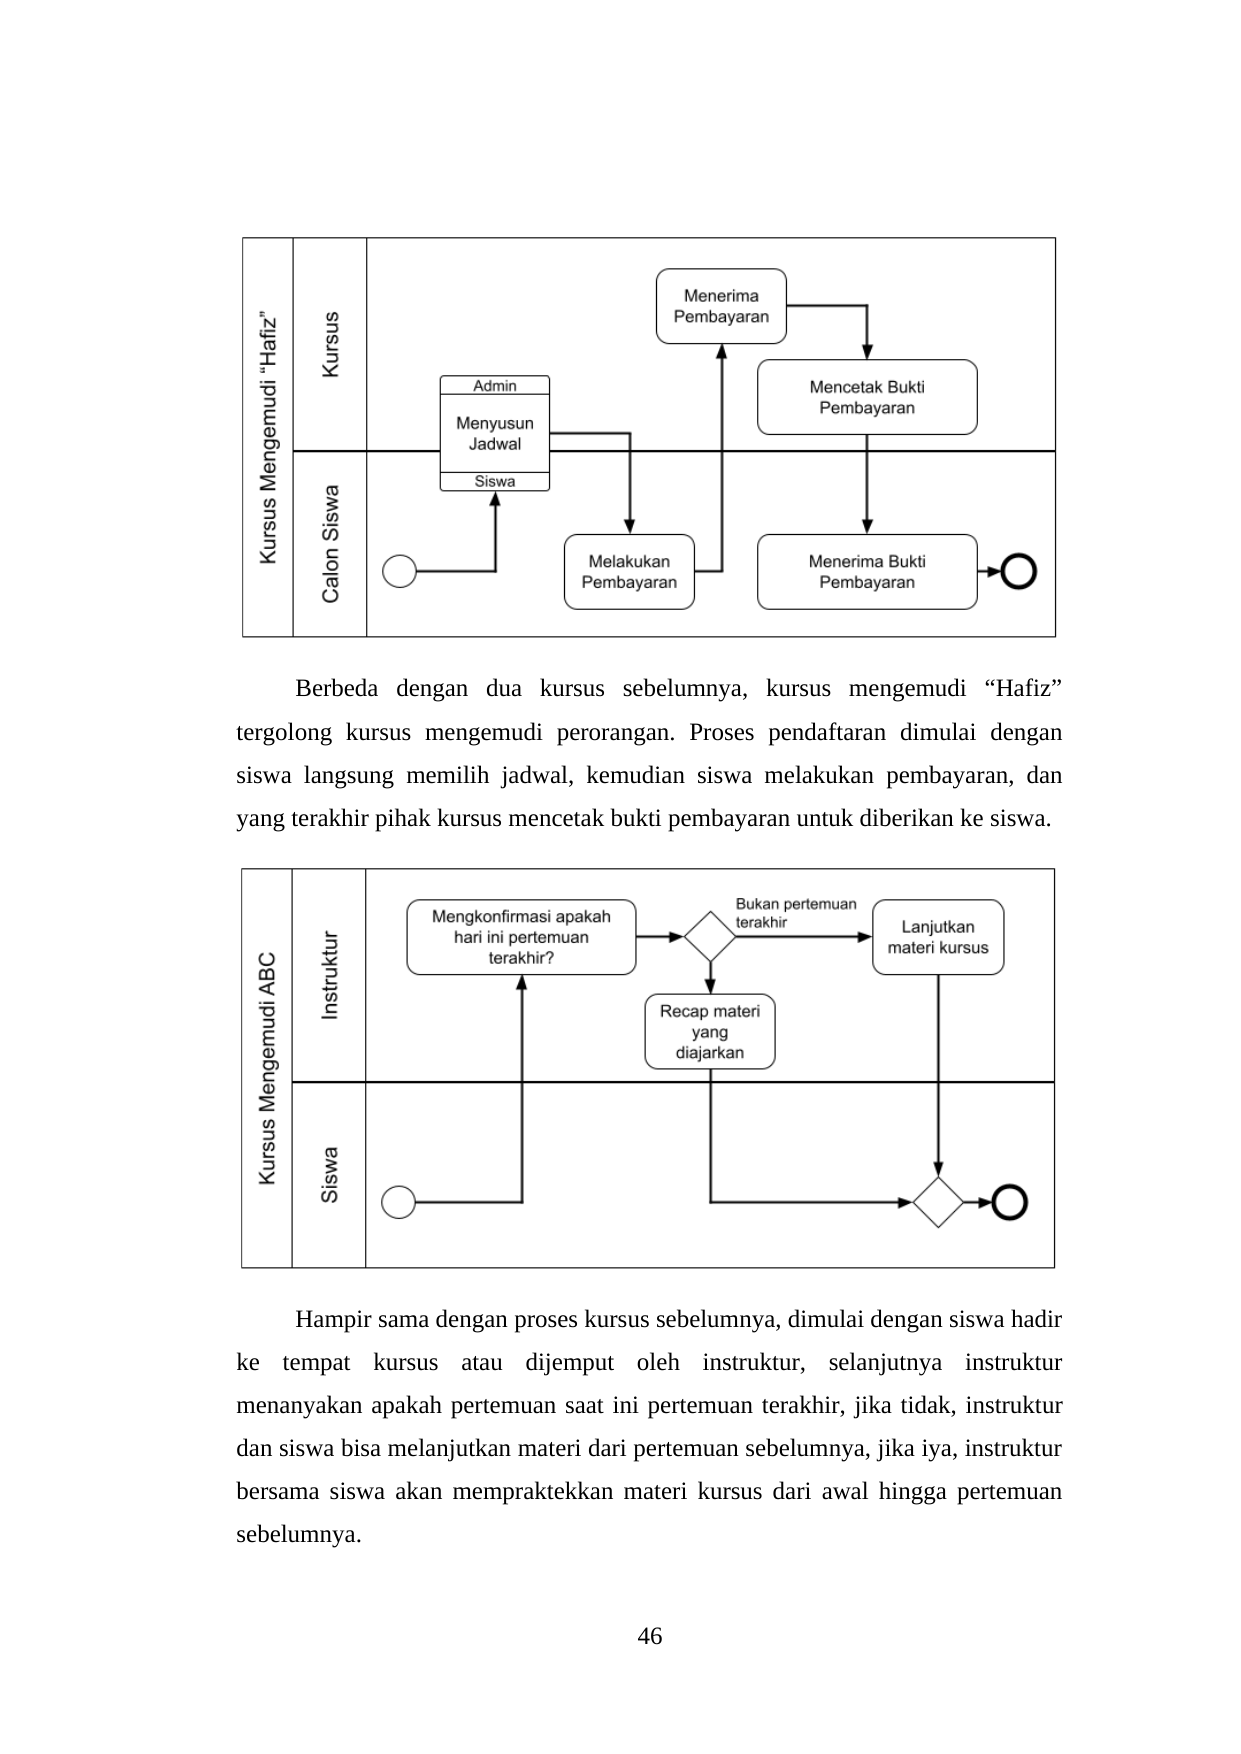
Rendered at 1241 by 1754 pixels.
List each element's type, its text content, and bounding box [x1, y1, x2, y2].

text Berbeda dengan dua kursus sebelumnya, kursus mengemudi “Hafiz” tergolong kursus mengemudi perorangan. Proses pendaftaran dimulai dengan siswa langsung memilih jadwal, kemudian siswa melakukan pembayaran, dan yang terakhir pihak kursus mencetak bukti pembayaran untuk diberikan ke siswa. [236, 673, 1063, 832]
picture [242, 236, 1058, 639]
picture [241, 866, 1058, 1269]
text Hampir sama dengan proses kursus sebelumnya, dimulai dengan siswa hadir ke tempat kursus atau dijemput oleh instruktur, selanjutnya instruktur menanyakan apakah pertemuan saat ini pertemuan terakhir, jika tidak, instruktur dan siswa bisa melanjutkan materi dari pertemuan sebelumnya, jika iya, instruktur bersama siswa akan mempraktekkan materi kursus dari awal hingga pertemuan sebelumnya. [236, 1304, 1063, 1548]
